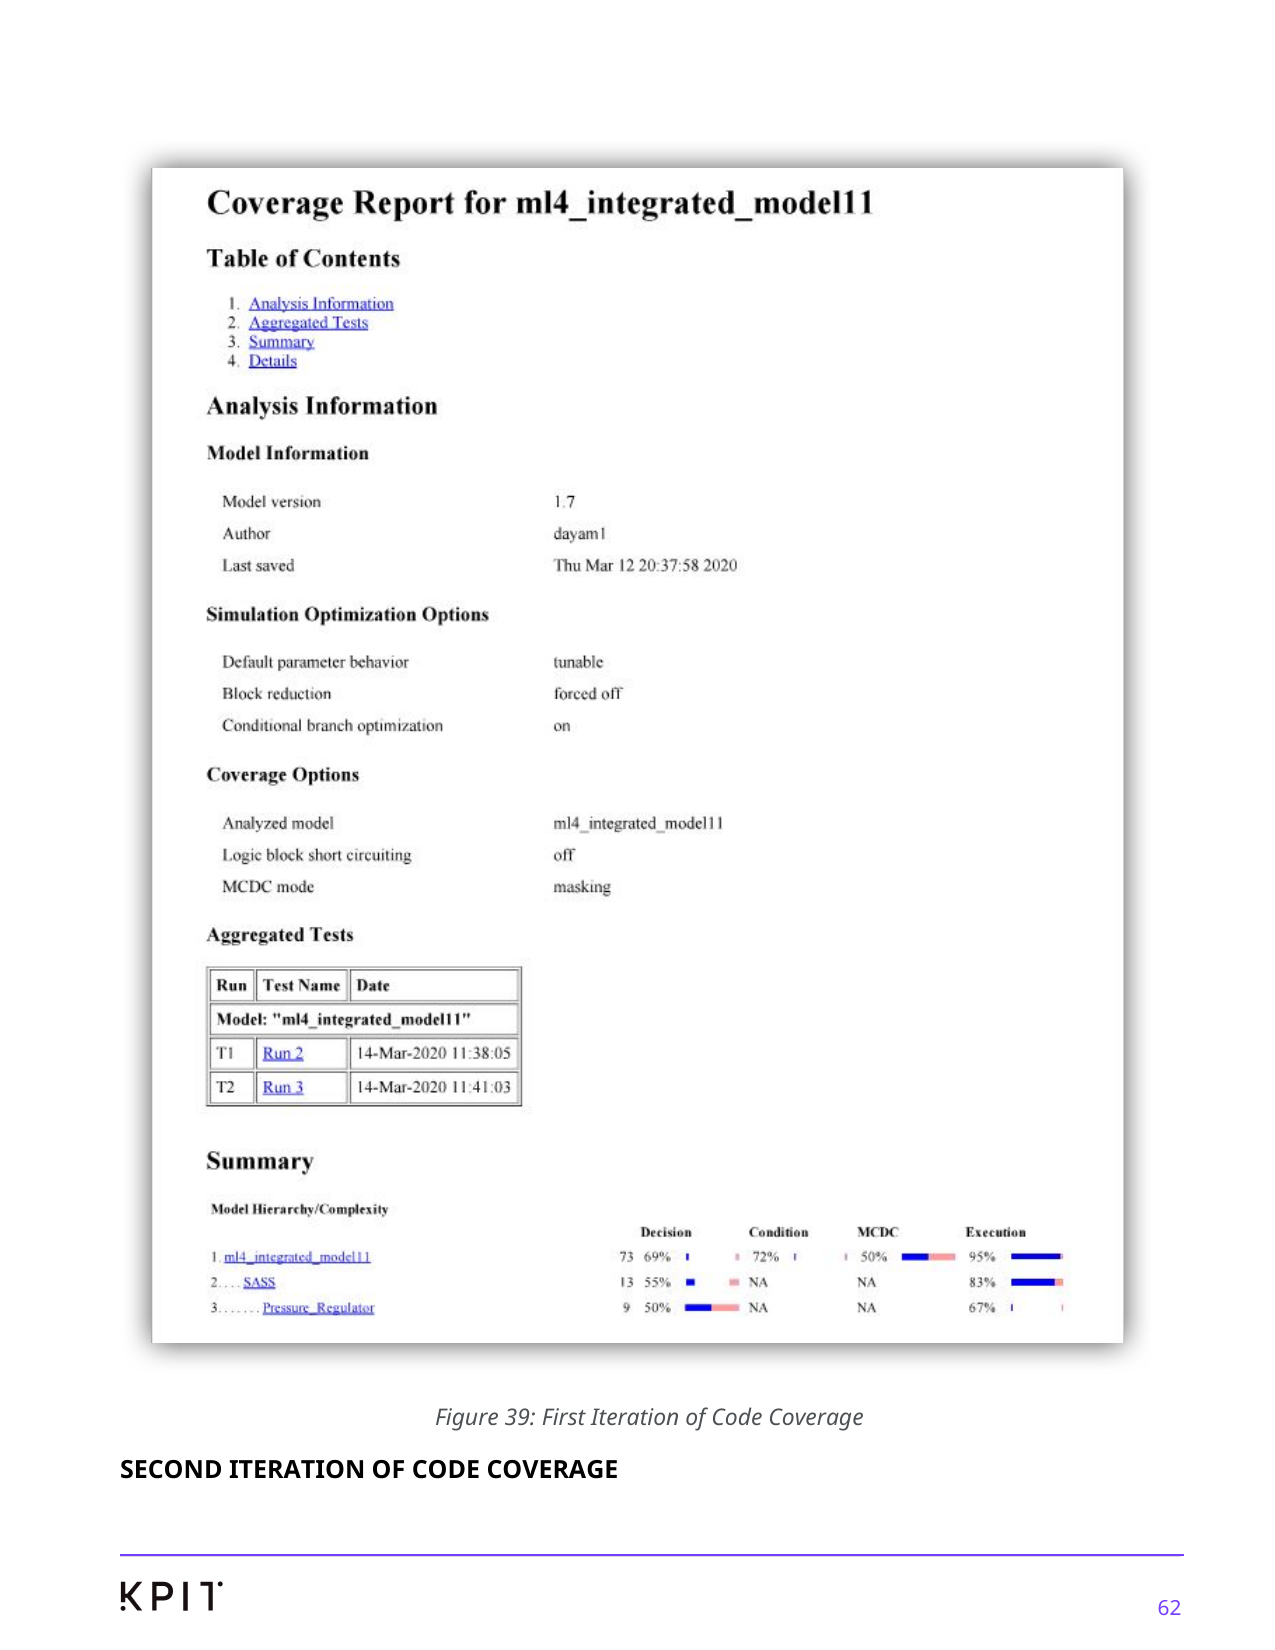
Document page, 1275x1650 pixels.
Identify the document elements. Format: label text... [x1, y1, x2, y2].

subtitle SECOND ITERATION OF CODE COVERAGE [120, 1451, 1181, 1485]
picture [151, 168, 1125, 1343]
picture [96, 1561, 247, 1632]
text Figure 39: First Iteration of Code Coverage [210, 1401, 1091, 1432]
